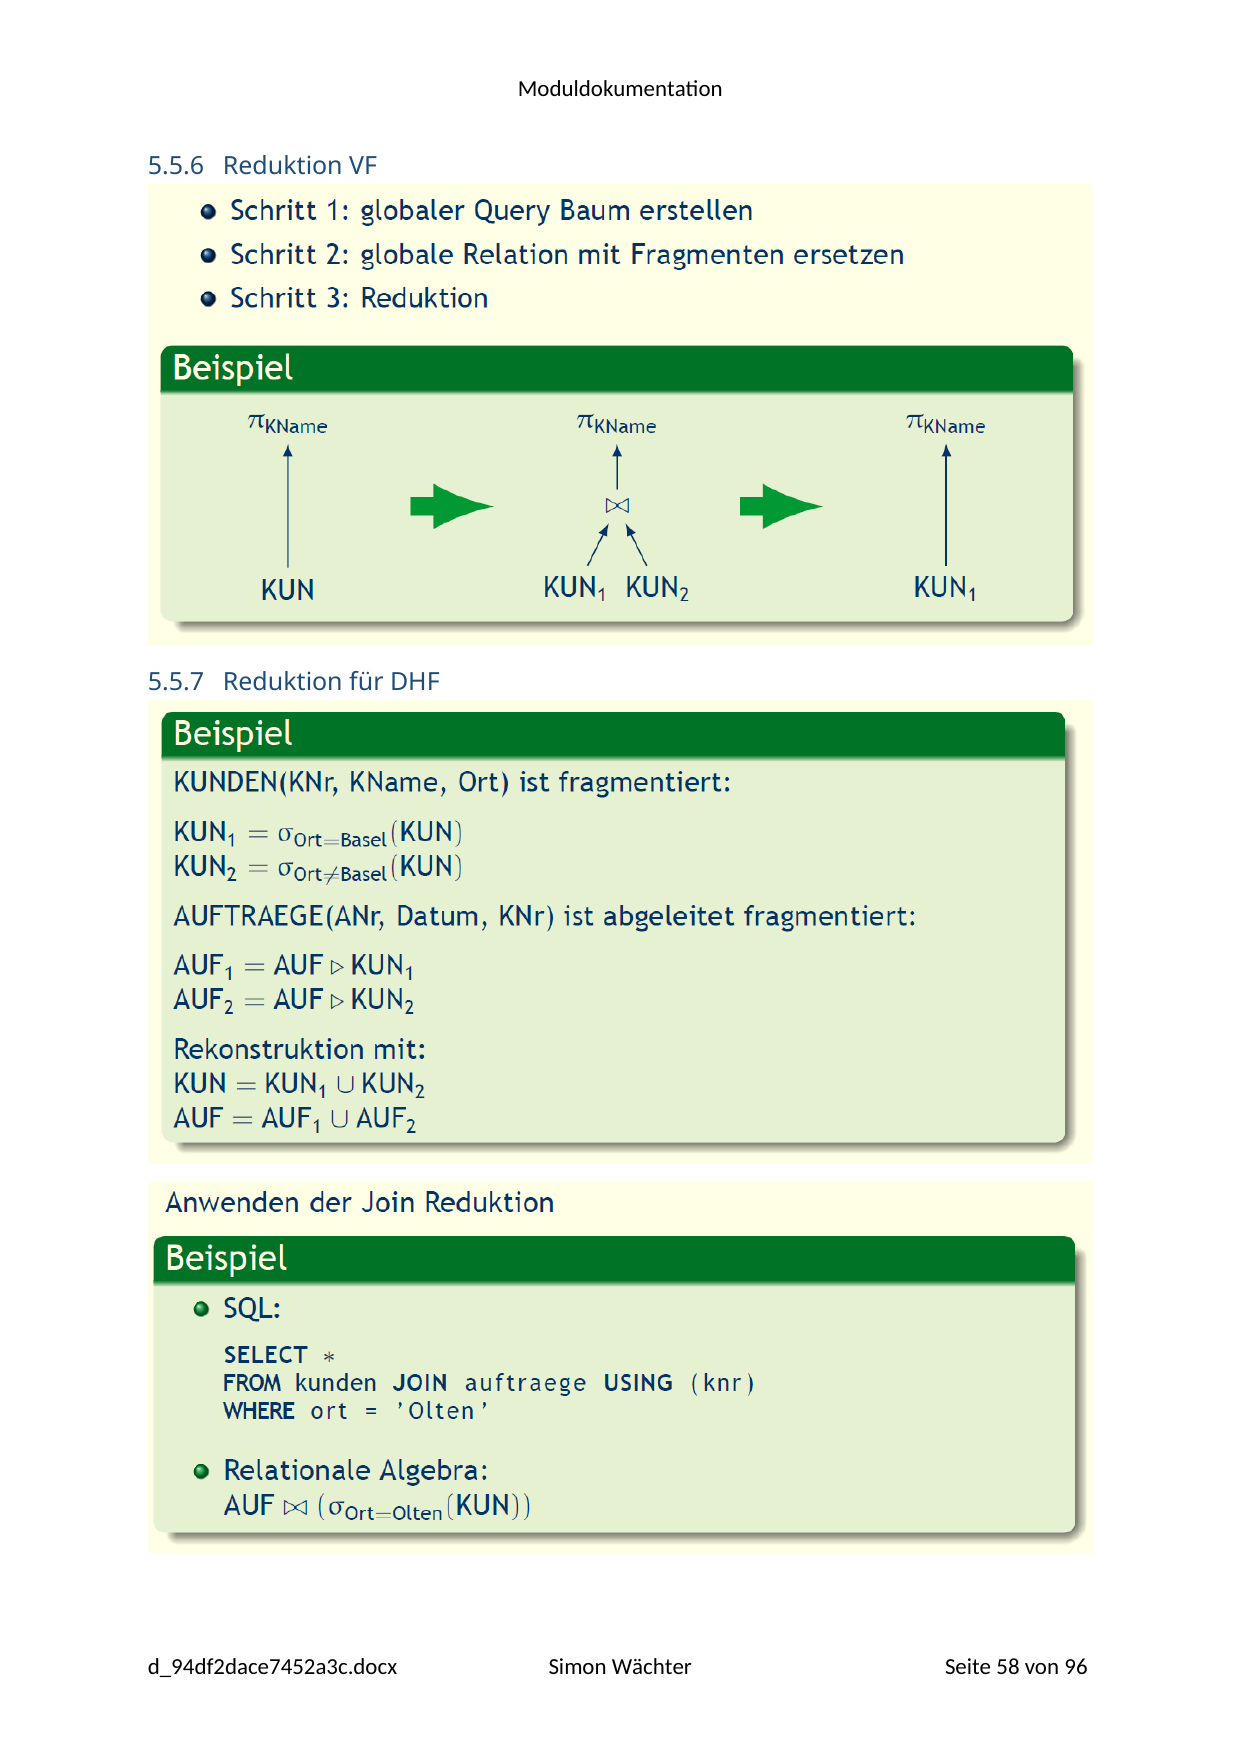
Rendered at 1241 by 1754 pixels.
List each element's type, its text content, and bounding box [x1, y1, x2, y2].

picture [147, 1182, 1093, 1553]
picture [147, 700, 1093, 1164]
picture [147, 184, 1093, 646]
subtitle Reduktion VF [148, 148, 1093, 182]
subtitle Reduktion für DHF [148, 664, 1093, 698]
